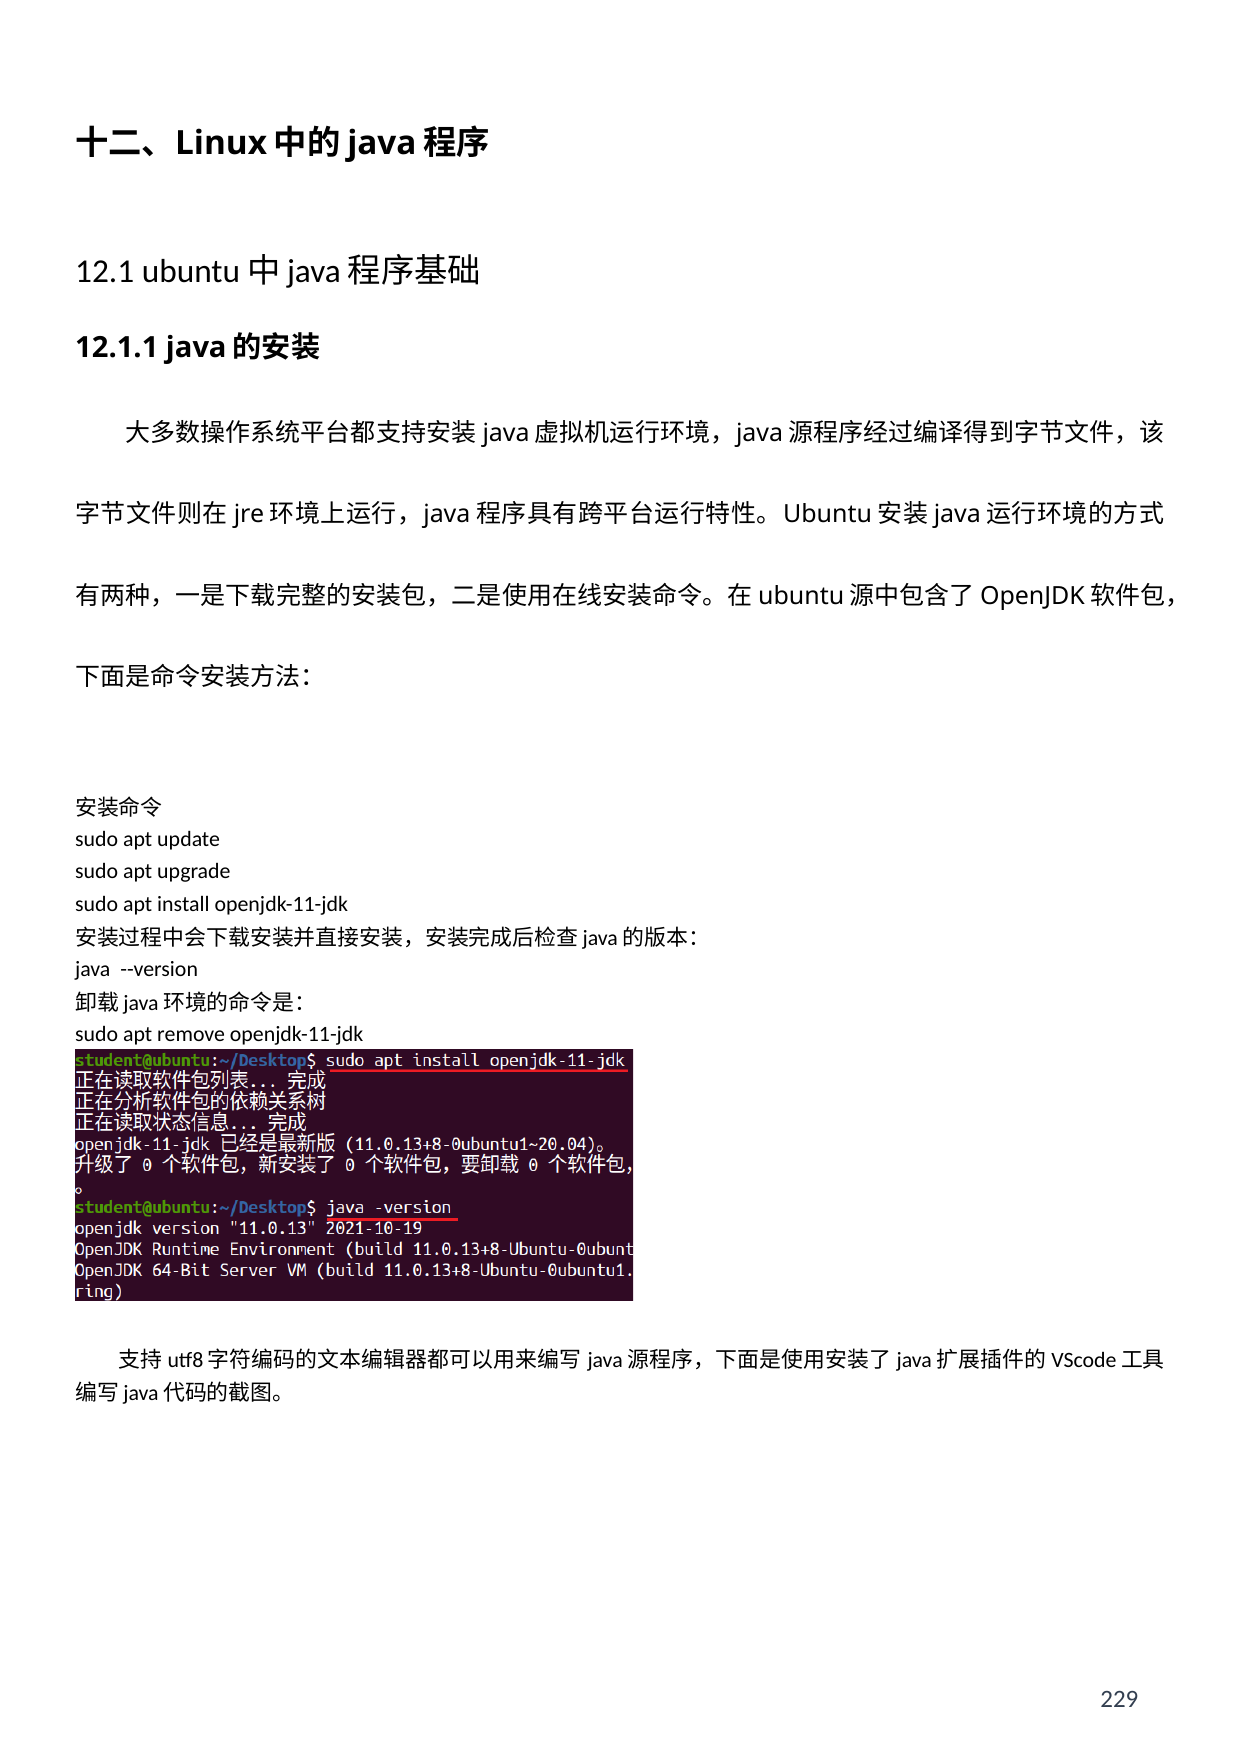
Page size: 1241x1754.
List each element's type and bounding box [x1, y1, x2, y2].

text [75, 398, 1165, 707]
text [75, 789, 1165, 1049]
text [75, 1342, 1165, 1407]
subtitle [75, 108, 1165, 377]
picture [75, 1049, 634, 1301]
